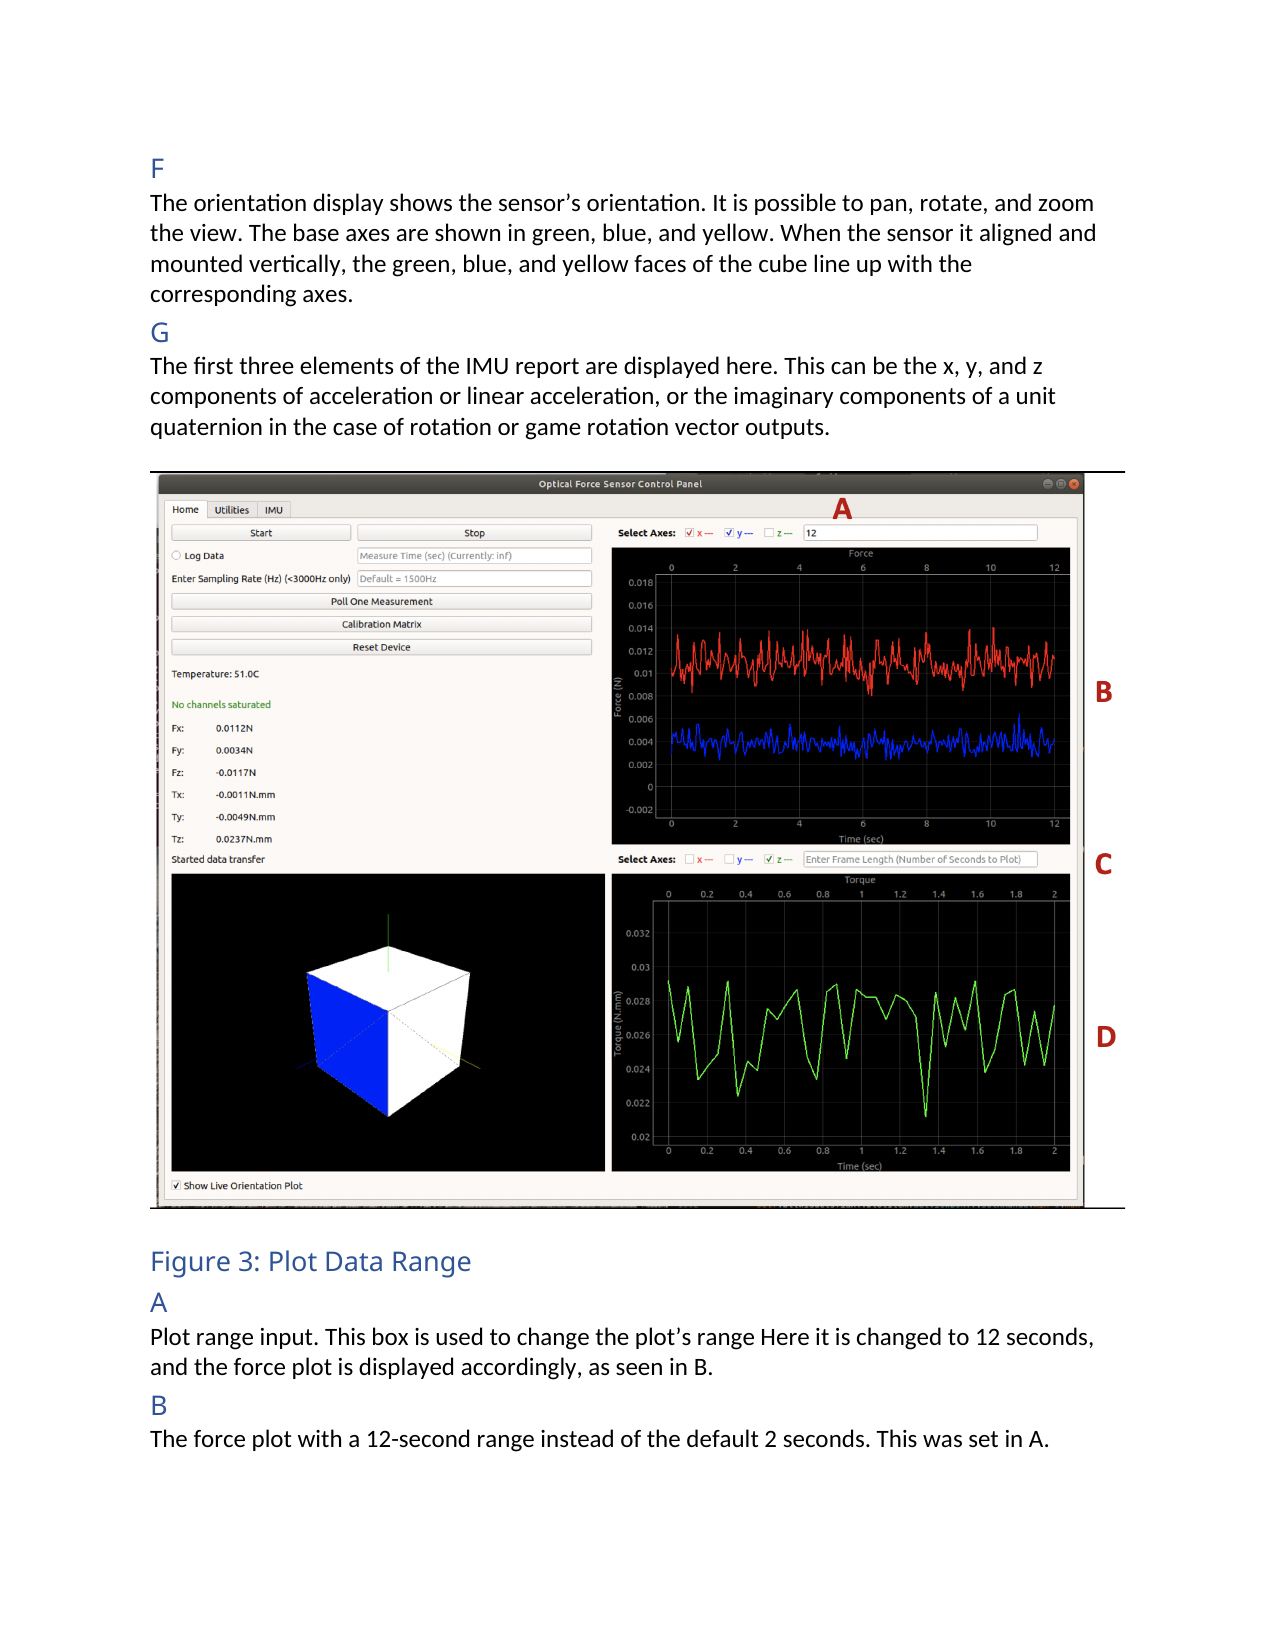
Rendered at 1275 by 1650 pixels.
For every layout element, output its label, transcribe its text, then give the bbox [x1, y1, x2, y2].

text The force plot with a 12-second range instead of the default 2 seconds. This was set in A. [150, 1423, 1125, 1453]
subtitle Figure 3: Plot Data Range [150, 1243, 1125, 1280]
text The first three elements of the IMU report are displayed here. This can be the x, y, and z components of acceleration or linear acceleration, or the imaginary components of a unit quaternion in the case of rotation or game rotation vector outputs. [150, 350, 1125, 442]
subtitle G [150, 313, 1125, 350]
text Plot range input. This box is used to change the plot’s range Here it is changed to 12 seconds, and the force plot is displayed accordingly, as seen in B. [150, 1321, 1125, 1382]
subtitle F [150, 150, 1125, 187]
text The orientation display shows the sensor’s orientation. It is possible to pan, rotate, and zoom the view. The base axes are shown in green, blue, and yellow. When the sensor it aligned and mounted vertically, the green, blue, and yellow faces of the cube line up with the corresponding axes. [150, 187, 1125, 309]
picture [150, 471, 1125, 1209]
subtitle A [150, 1284, 1125, 1321]
subtitle B [150, 1386, 1125, 1423]
